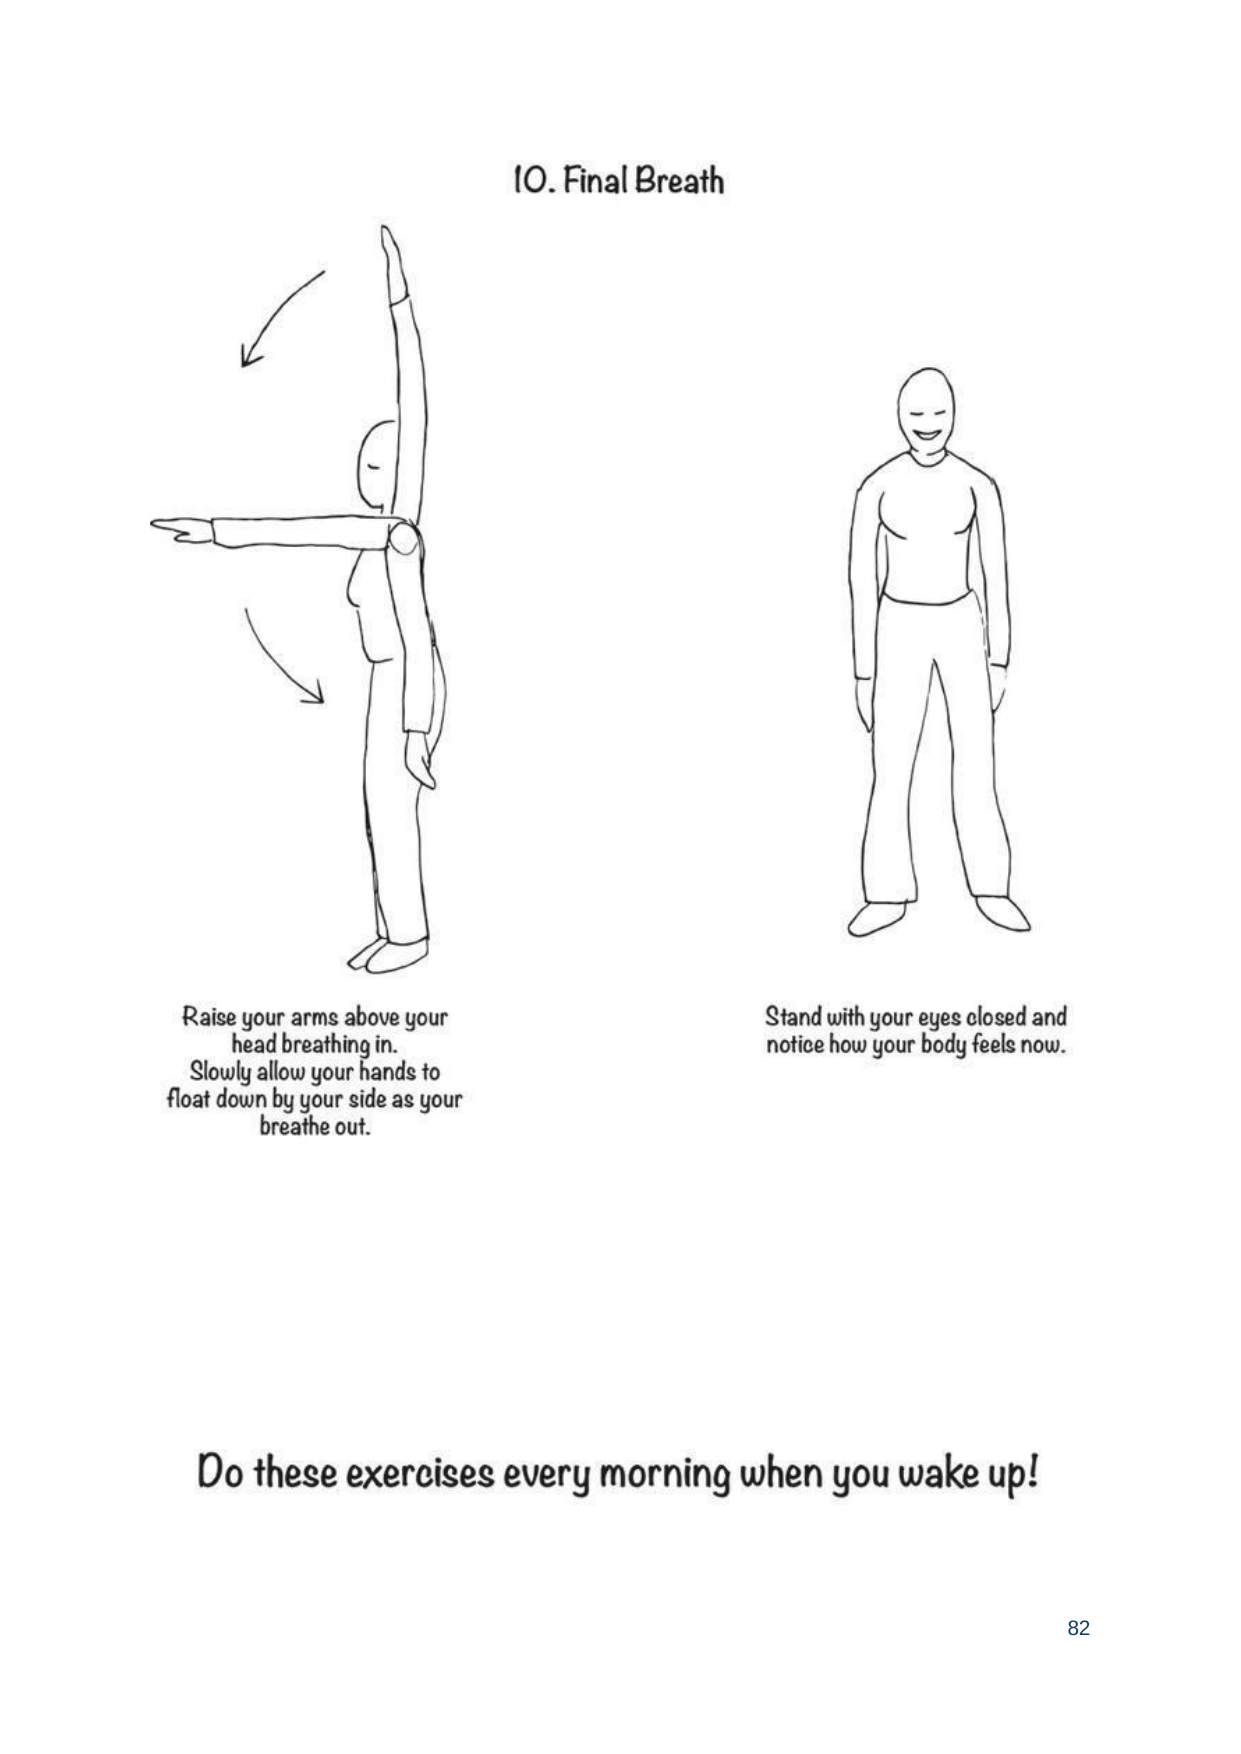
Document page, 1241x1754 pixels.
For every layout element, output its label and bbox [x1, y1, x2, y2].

picture [150, 150, 1074, 1587]
